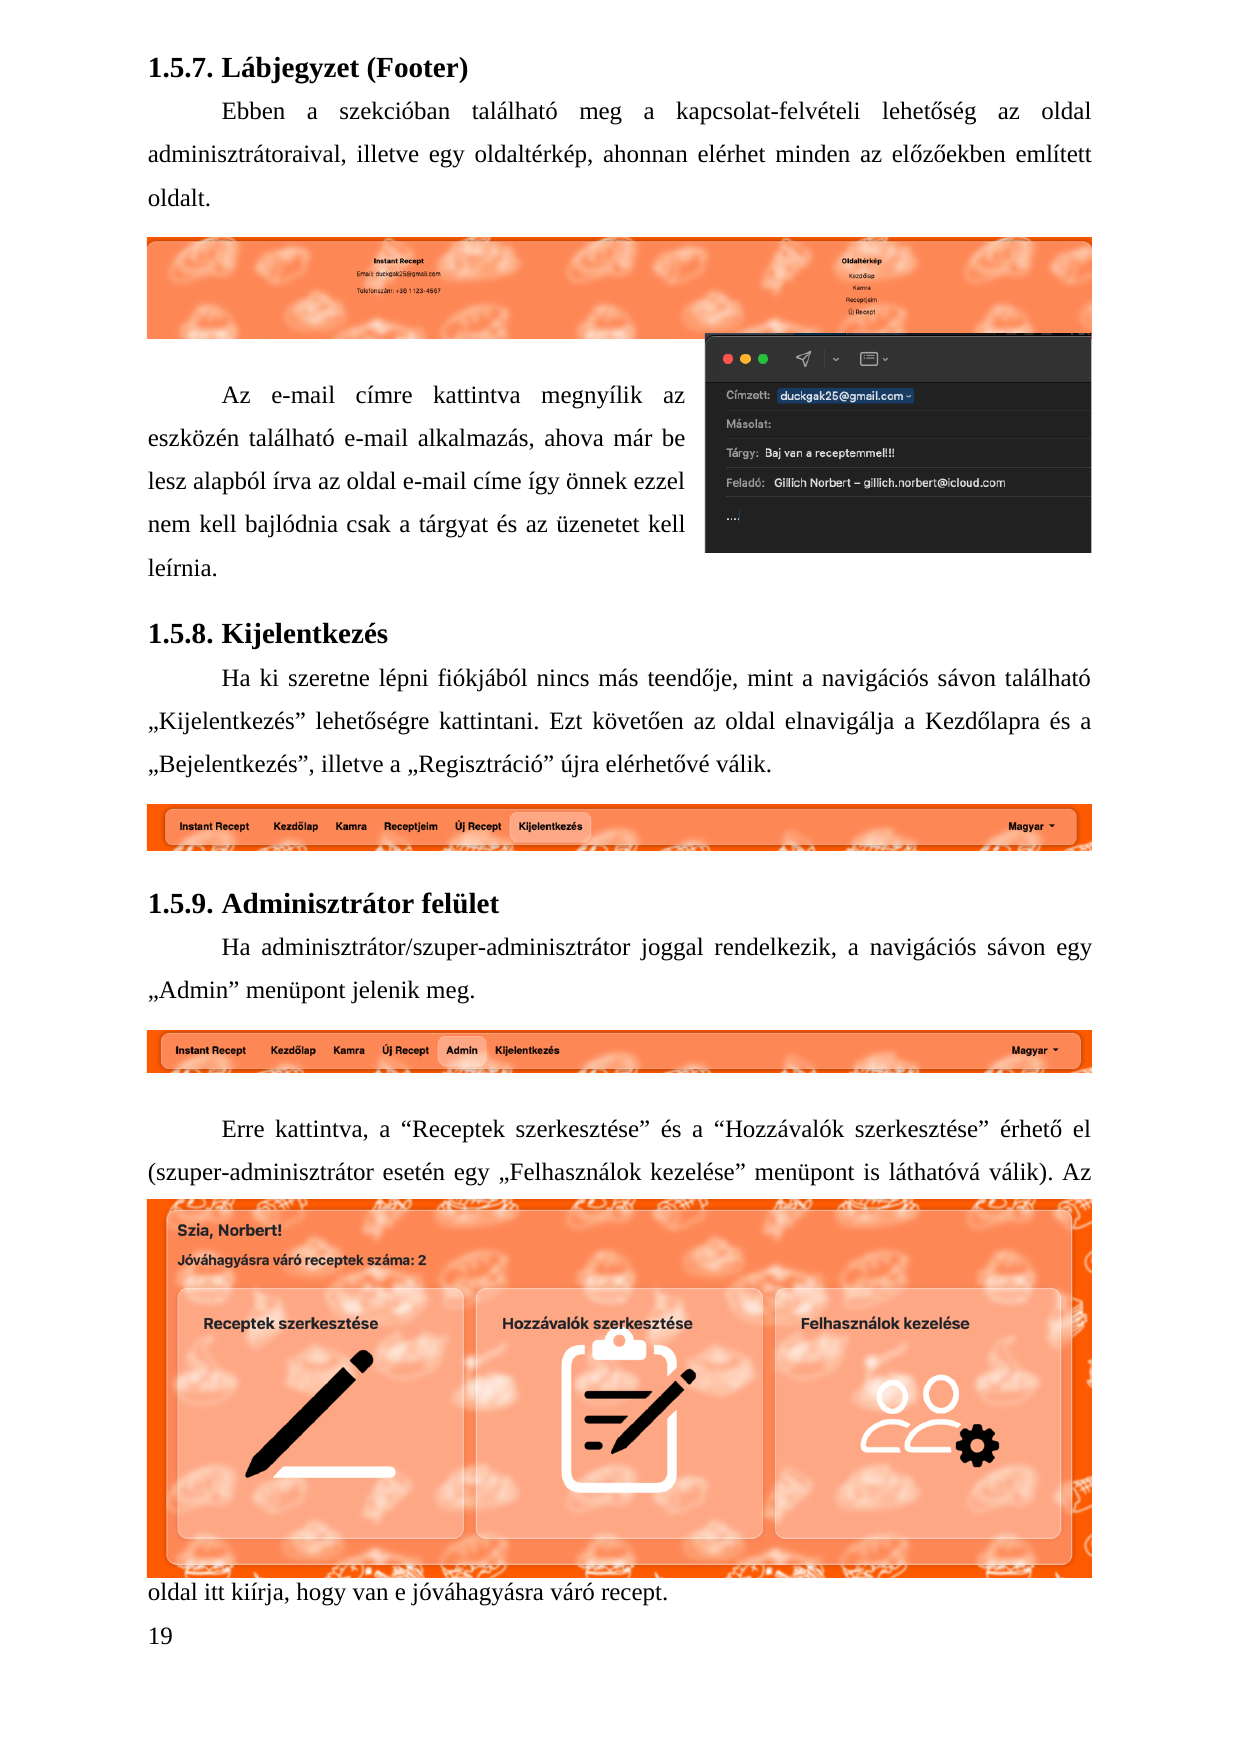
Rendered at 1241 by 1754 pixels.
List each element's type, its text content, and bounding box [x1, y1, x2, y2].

text Ha adminisztrátor/szuper-adminisztrátor joggal rendelkezik, a navigációs sávon egy „Admin” menüpont jelenik meg. [148, 932, 1093, 1004]
text Lábjegyzet (Footer) [148, 50, 1093, 84]
picture [146, 804, 1092, 851]
picture [146, 237, 1092, 553]
text Kijelentkezés [148, 617, 1093, 650]
picture [146, 1199, 1092, 1578]
text Ebben a szekcióban található meg a kapcsolat-felvételi lehetőség az oldal adminisztrátoraival, illetve egy oldaltérkép, ahonnan elérhet minden az előzőekben említett oldalt. [148, 96, 1093, 211]
text Ha ki szeretne lépni fiókjából nincs más teendője, mint a navigációs sávon található „Kijelentkezés” lehetőségre kattintani. Ezt követően az oldal elnavigálja a Kezdőlapra és a „Bejelentkezés”, illetve a „Regisztráció” újra elérhetővé válik. [148, 663, 1093, 778]
picture [146, 1030, 1092, 1073]
